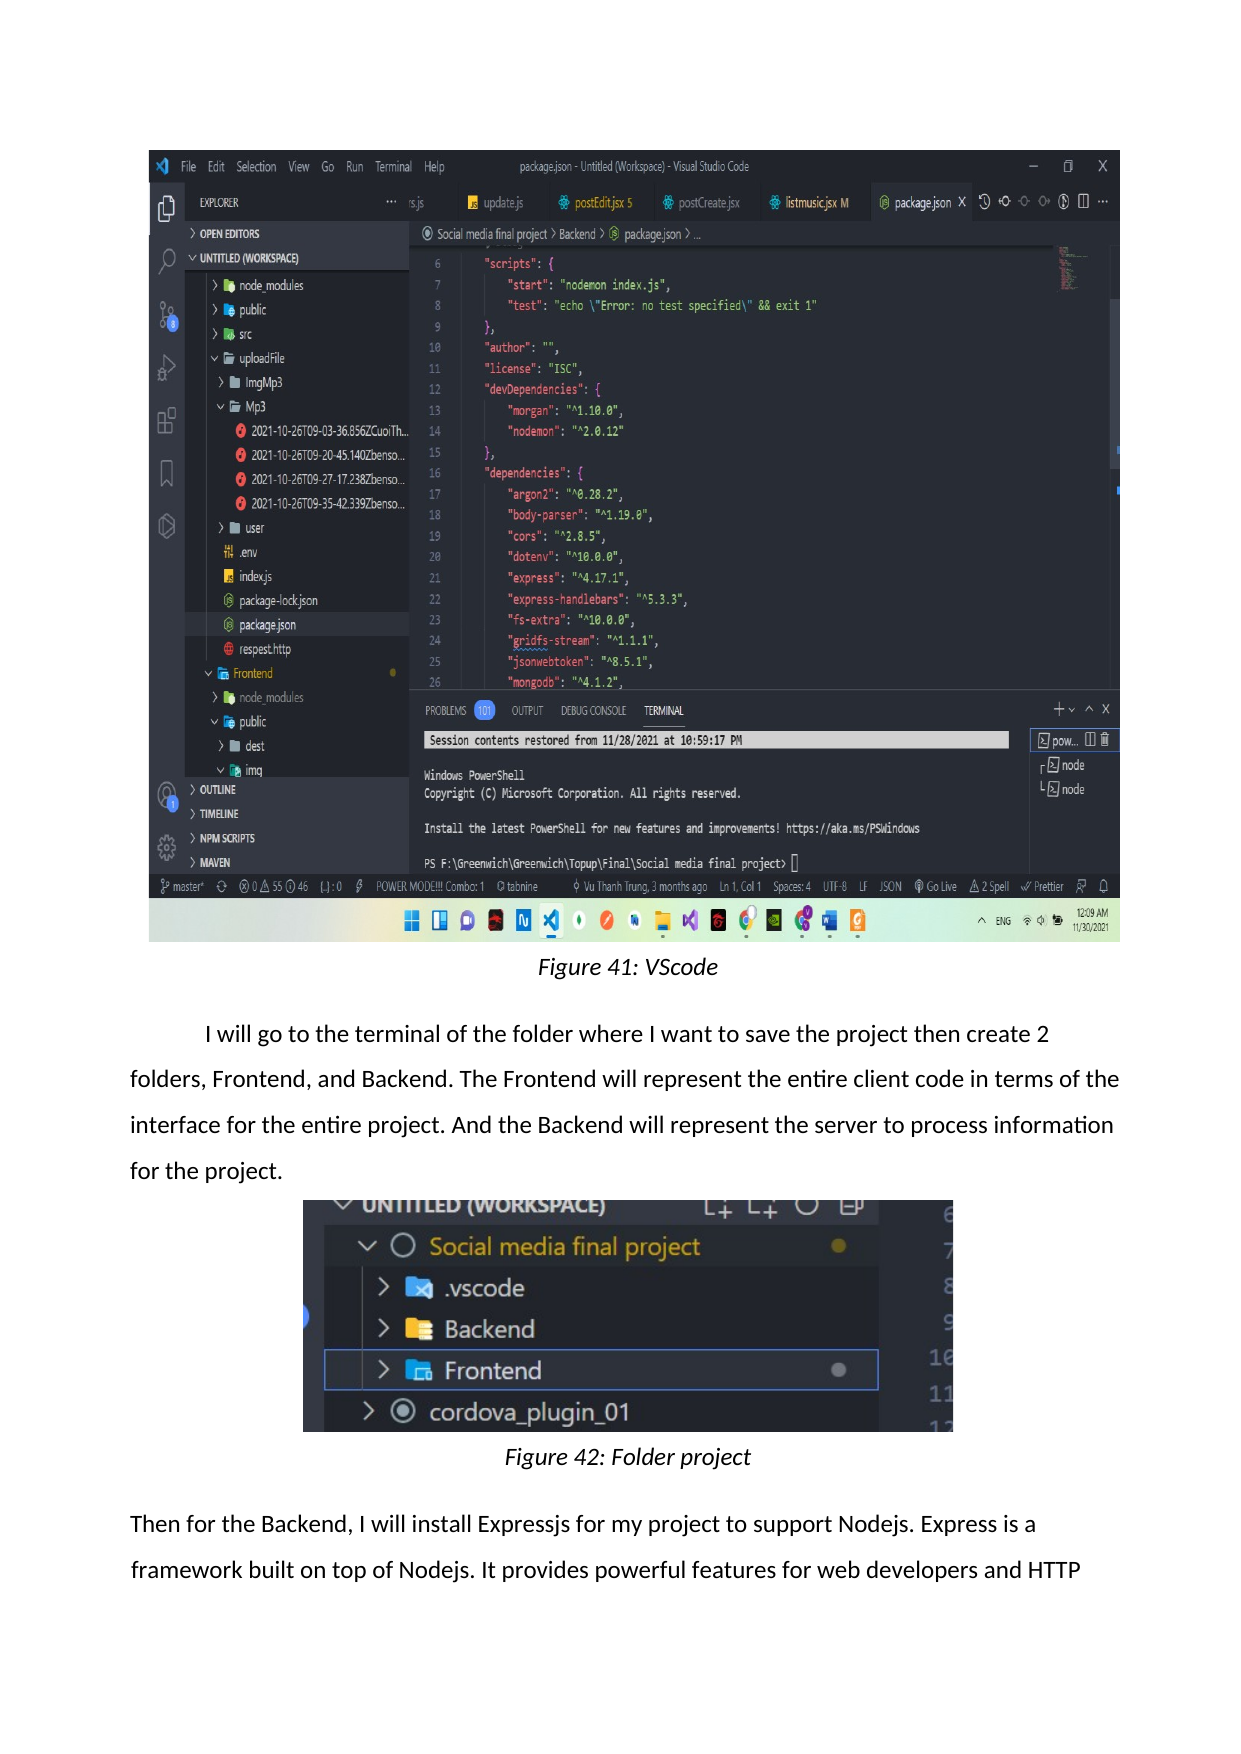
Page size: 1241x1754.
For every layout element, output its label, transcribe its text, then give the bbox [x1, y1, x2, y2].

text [130, 1508, 1125, 1584]
text I will go to the terminal of the folder where I want to save the project then create 2 folders, Frontend, and Backend. The Frontend will represent the entire client code in terms of the interface for the entire project. And the Backend will represent the server to process information for the project. [130, 1018, 1125, 1185]
text Figure 42: Folder project [61, 1441, 1195, 1472]
picture [303, 1200, 954, 1432]
picture [148, 150, 1120, 942]
text Figure 41: VScode [61, 951, 1195, 981]
